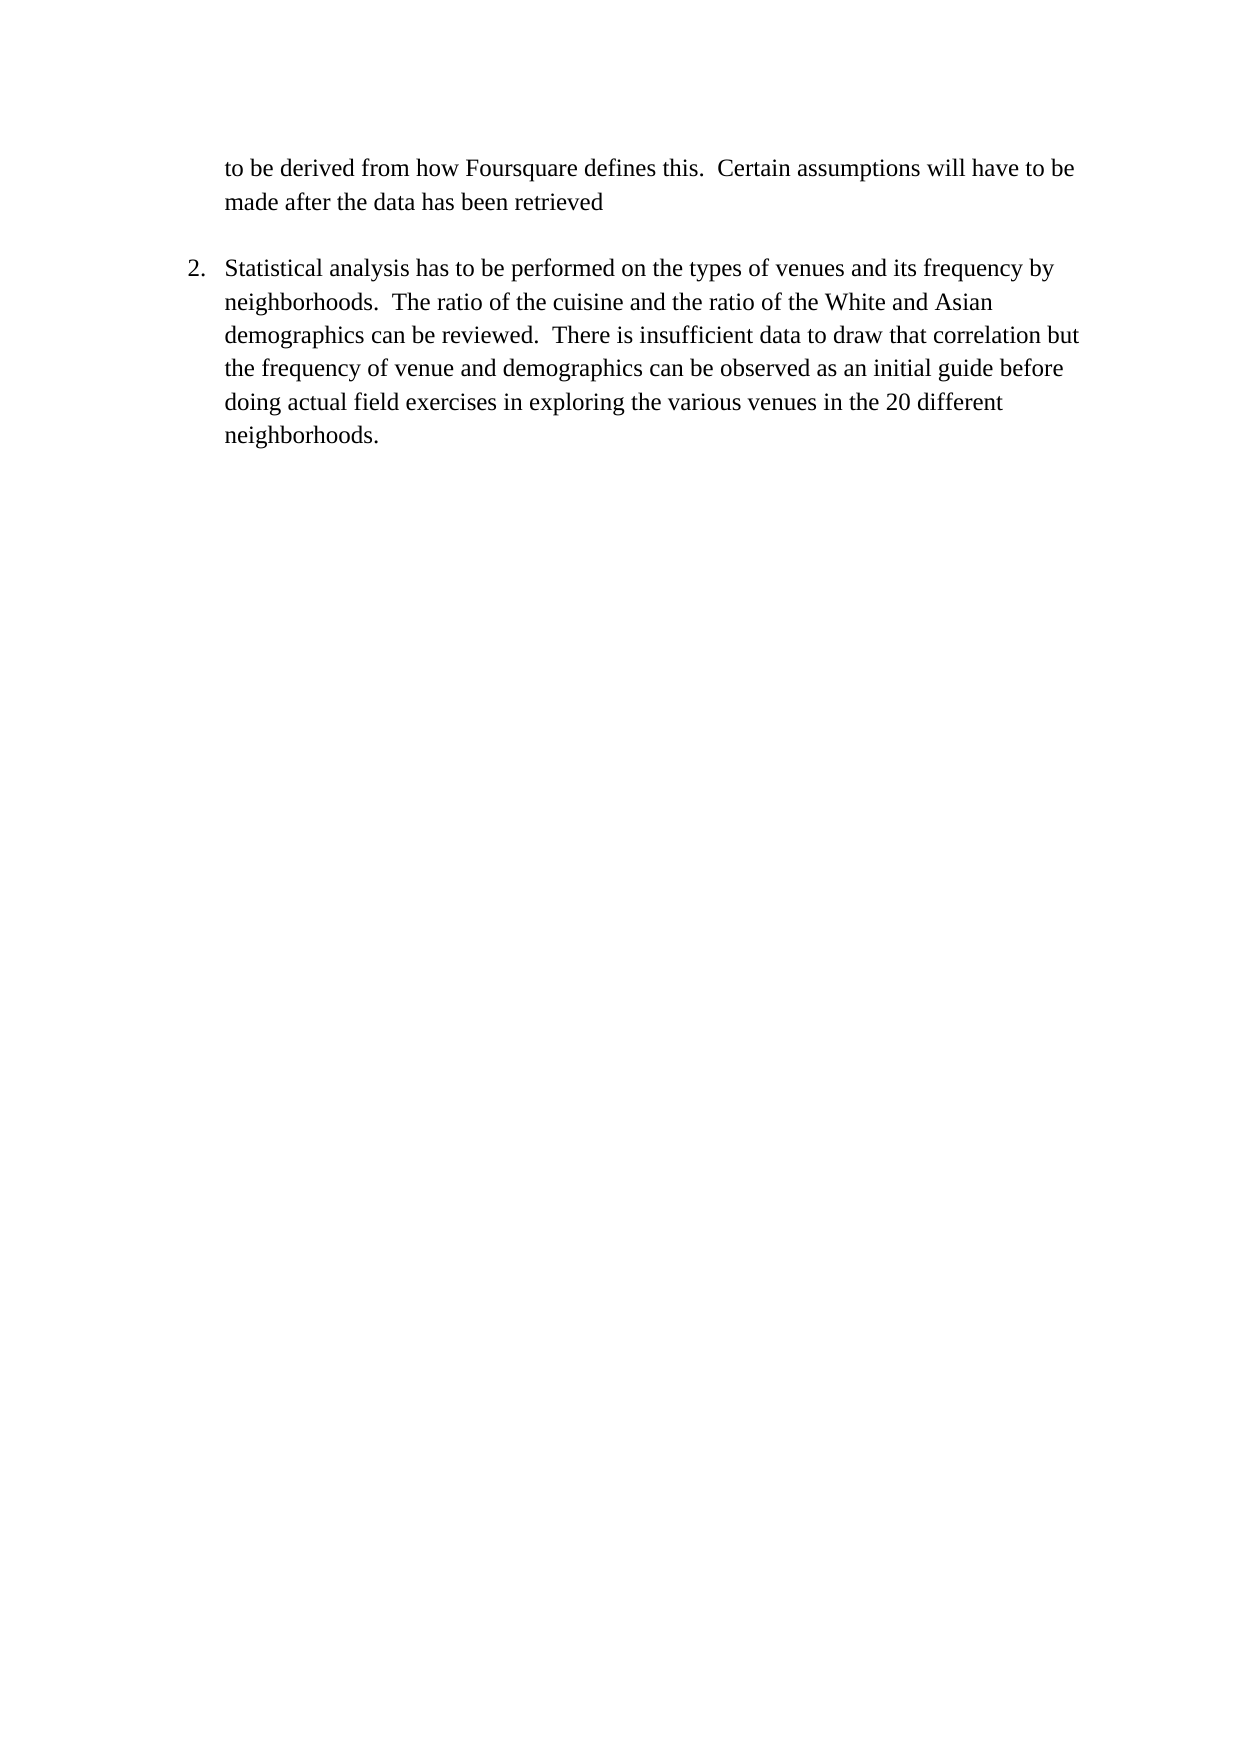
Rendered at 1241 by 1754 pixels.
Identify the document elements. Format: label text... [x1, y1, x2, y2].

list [187, 150, 1090, 217]
list Statistical analysis has to be performed on the types of venues and its frequency by neighborhoods. The ratio of the cuisine and the ratio of the White and Asian demographics can be reviewed. There is insufficient data to draw that correlation but the frequency of venue and demographics can be observed as an initial guide before doing actual field exercises in exploring the various venues in the 20 different neighborhoods. [187, 250, 1090, 450]
